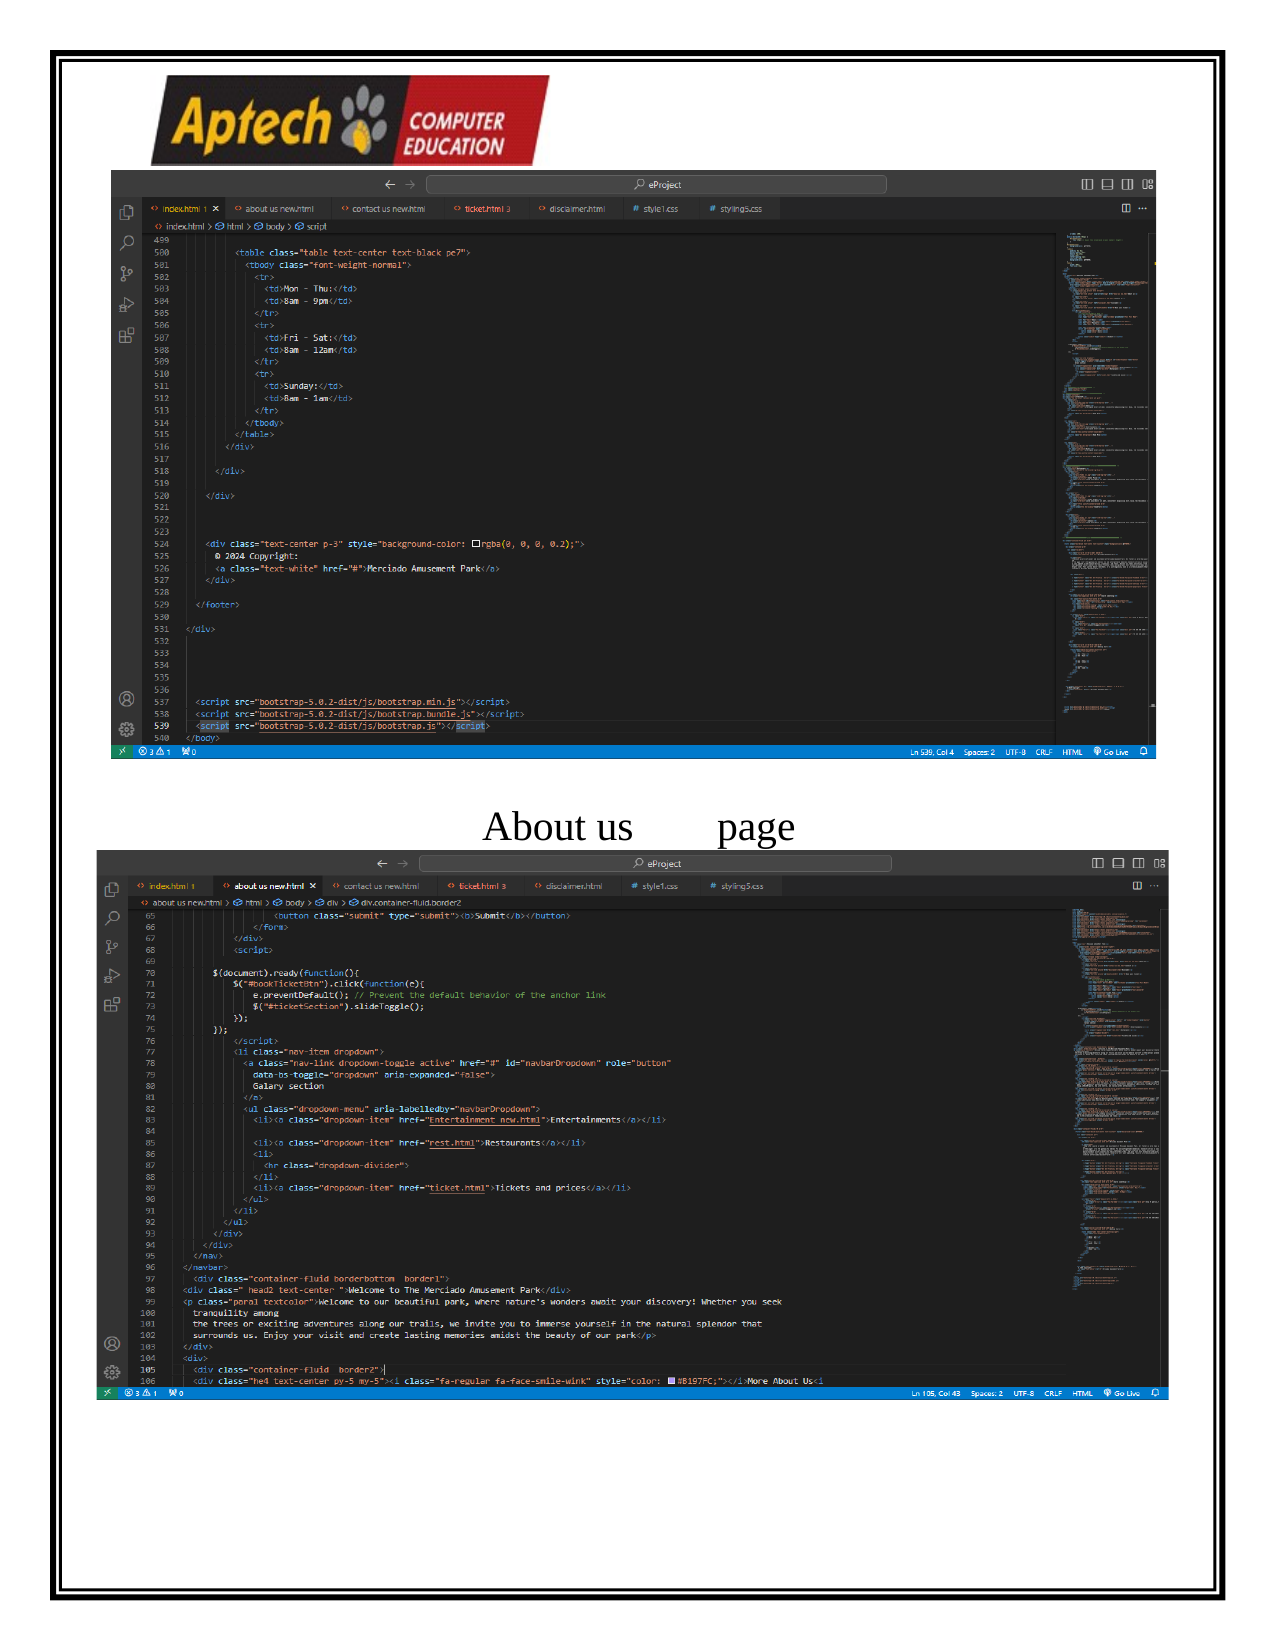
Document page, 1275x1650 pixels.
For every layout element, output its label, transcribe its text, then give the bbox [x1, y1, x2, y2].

picture [96, 850, 1169, 1400]
text About us page [71, 802, 1206, 849]
picture [111, 170, 1157, 759]
picture [150, 75, 551, 166]
